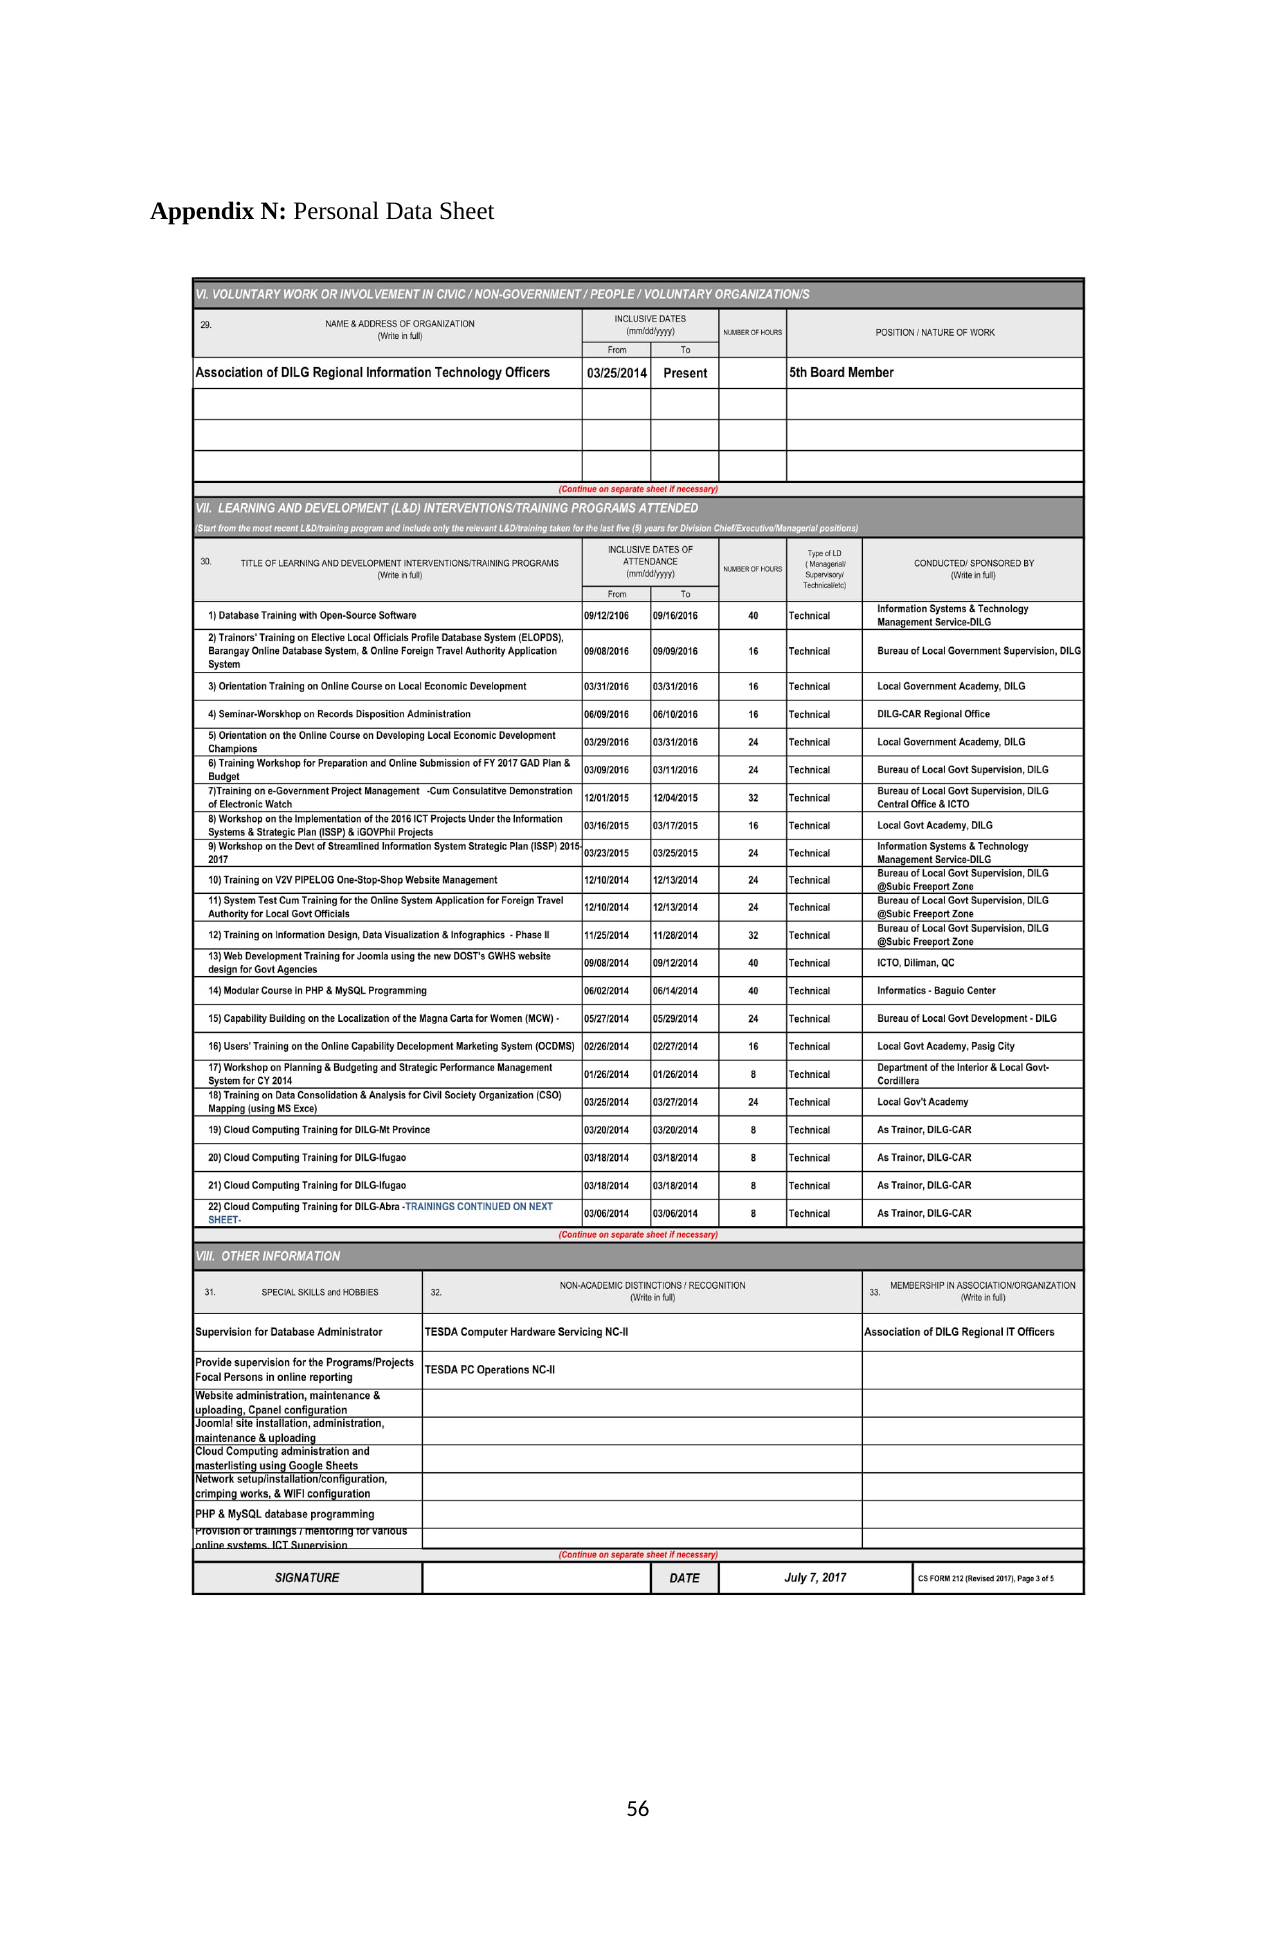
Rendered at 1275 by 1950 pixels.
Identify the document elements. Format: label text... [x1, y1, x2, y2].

text Appendix N: Personal Data Sheet [150, 196, 1125, 225]
picture [150, 242, 1125, 1780]
